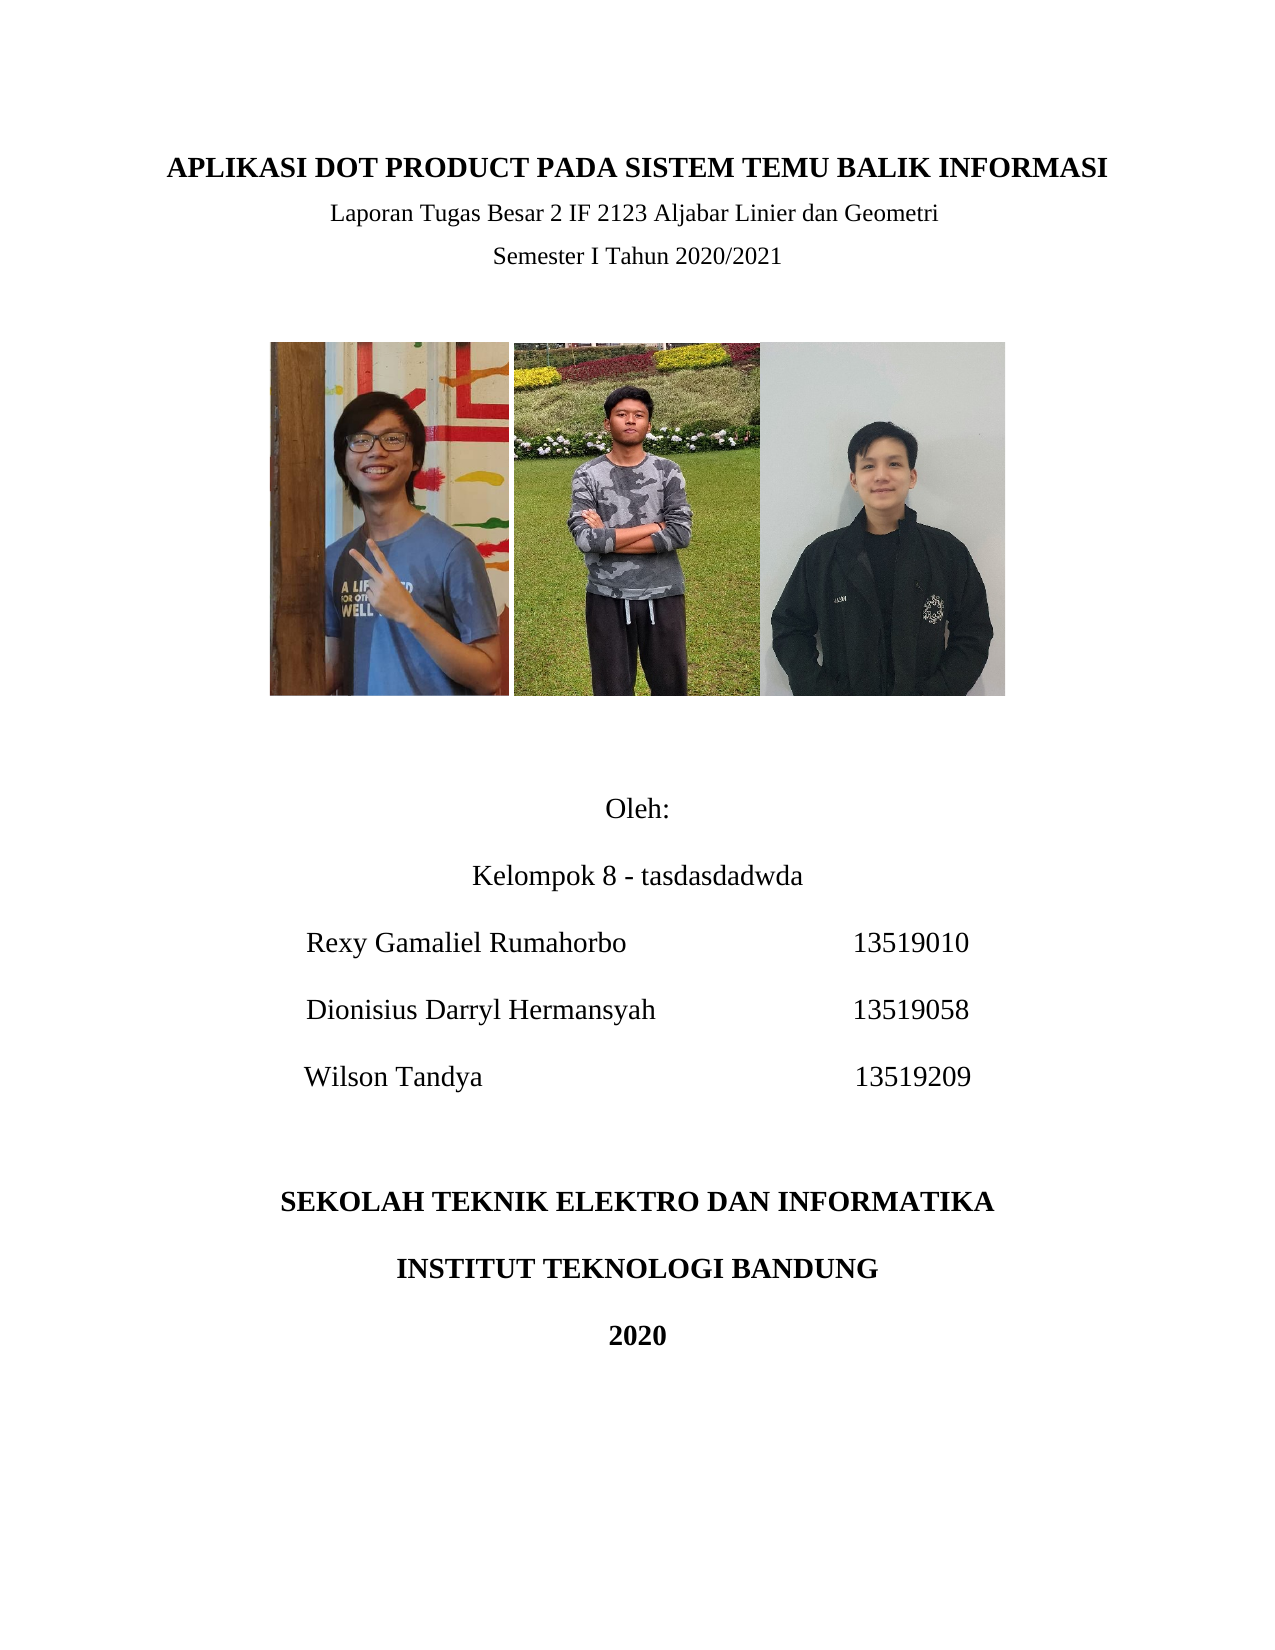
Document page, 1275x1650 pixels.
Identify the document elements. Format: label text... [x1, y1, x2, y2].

text APLIKASI DOT PRODUCT PADA SISTEM TEMU BALIK INFORMASI Laporan Tugas Besar 2 IF 2123 Aljabar Linier dan Geometri Semester I Tahun 2020/2021 [150, 150, 1125, 270]
text Oleh: [150, 791, 1125, 824]
picture [514, 342, 1006, 696]
text Wilson Tandya 13519209 [150, 1059, 1125, 1092]
text 2020 [150, 1318, 1125, 1352]
text Rexy Gamaliel Rumahorbo 13519010 [150, 925, 1125, 958]
text SEKOLAH TEKNIK ELEKTRO DAN INFORMATIKA [150, 1184, 1125, 1218]
text INSTITUT TEKNOLOGI BANDUNG [150, 1251, 1125, 1285]
text Dionisius Darryl Hermansyah 13519058 [150, 992, 1125, 1025]
text Kelompok 8 - tasdasdadwda [150, 858, 1125, 891]
picture [269, 342, 509, 696]
